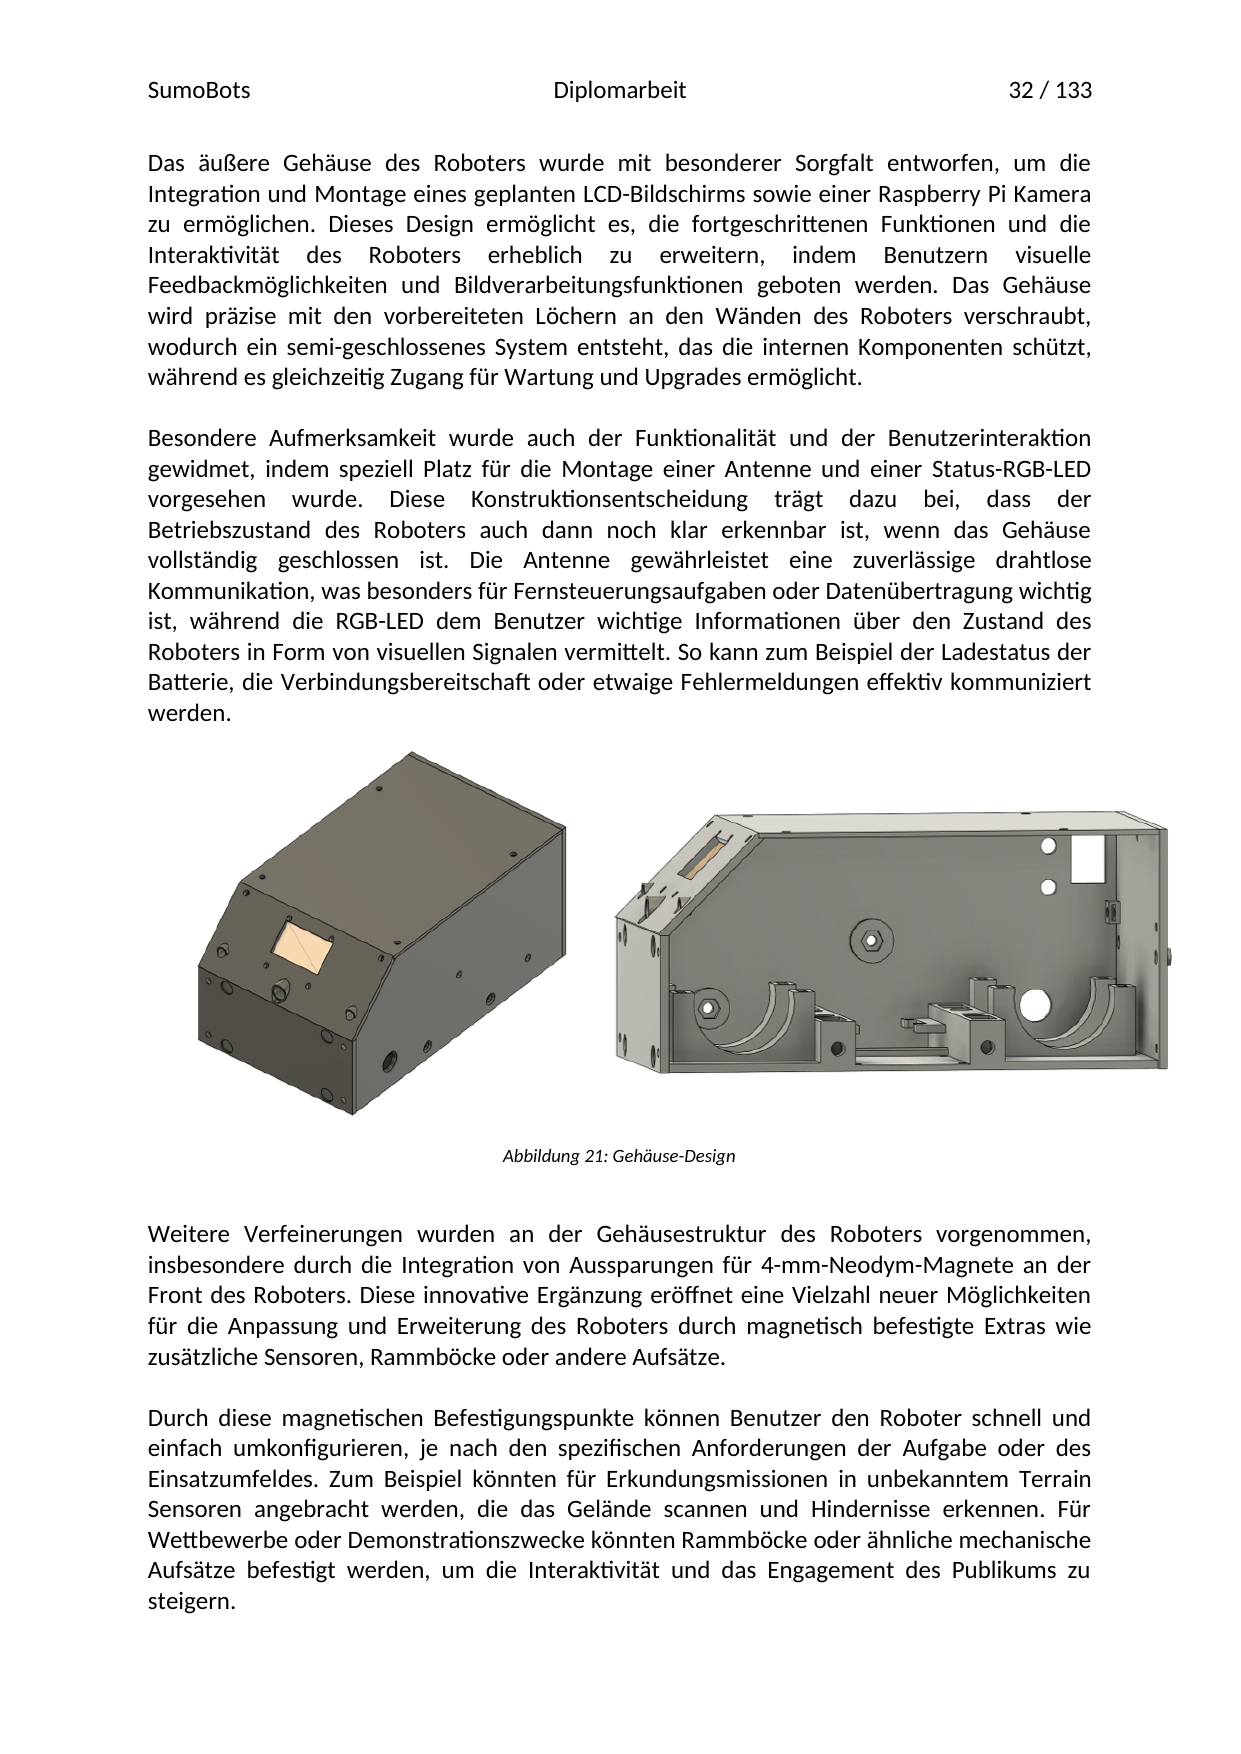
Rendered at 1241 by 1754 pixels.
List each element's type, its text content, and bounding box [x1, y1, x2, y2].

text Durch diese magnetischen Befestigungspunkte können Benutzer den Roboter schnell und einfach umkonfigurieren, je nach den spezifischen Anforderungen der Aufgabe oder des Einsatzumfeldes. Zum Beispiel könnten für Erkundungsmissionen in unbekanntem Terrain Sensoren angebracht werden, die das Gelände scannen und Hindernisse erkennen. Für Wettbewerbe oder Demonstrationszwecke könnten Rammböcke oder ähnliche mechanische Aufsätze befestigt werden, um die Interaktivität und das Engagement des Publikums zu steigern. [148, 1402, 1093, 1615]
text Besondere Aufmerksamkeit wurde auch der Funktionalität und der Benutzerinteraktion gewidmet, indem speziell Platz für die Montage einer Antenne und einer Status-RGB-LED vorgesehen wurde. Diese Konstruktionsentscheidung trägt dazu bei, dass der Betriebszustand des Roboters auch dann noch klar erkennbar ist, wenn das Gehäuse vollständig geschlossen ist. Die Antenne gewährleistet eine zuverlässige drahtlose Kommunikation, was besonders für Fernsteuerungsaufgaben oder Datenübertragung wichtig ist, während die RGB-LED dem Benutzer wichtige Informationen über den Zustand des Roboters in Form von visuellen Signalen vermittelt. So kann zum Beispiel der Ladestatus der Batterie, die Verbindungsbereitschaft oder etwaige Fehlermeldungen effektiv kommuniziert werden. [148, 422, 1093, 727]
picture [147, 727, 1196, 1145]
text Abbildung 21: Gehäuse-Design [148, 1145, 1093, 1167]
text Weitere Verfeinerungen wurden an der Gehäusestruktur des Roboters vorgenommen, insbesondere durch die Integration von Aussparungen für 4-mm-Neodym-Magnete an der Front des Roboters. Diese innovative Ergänzung eröffnet eine Vielzahl neuer Möglichkeiten für die Anpassung und Erweiterung des Roboters durch magnetisch befestigte Extras wie zusätzliche Sensoren, Rammböcke oder andere Aufsätze. [148, 1219, 1093, 1371]
text Das äußere Gehäuse des Roboters wurde mit besonderer Sorgfalt entworfen, um die Integration und Montage eines geplanten LCD-Bildschirms sowie einer Raspberry Pi Kamera zu ermöglichen. Dieses Design ermöglicht es, die fortgeschrittenen Funktionen und die Interaktivität des Roboters erheblich zu erweitern, indem Benutzern visuelle Feedbackmöglichkeiten und Bildverarbeitungsfunktionen geboten werden. Das Gehäuse wird präzise mit den vorbereiteten Löchern an den Wänden des Roboters verschraubt, wodurch ein semi-geschlossenes System entsteht, das die internen Komponenten schützt, während es gleichzeitig Zugang für Wartung und Upgrades ermöglicht. [148, 148, 1093, 392]
